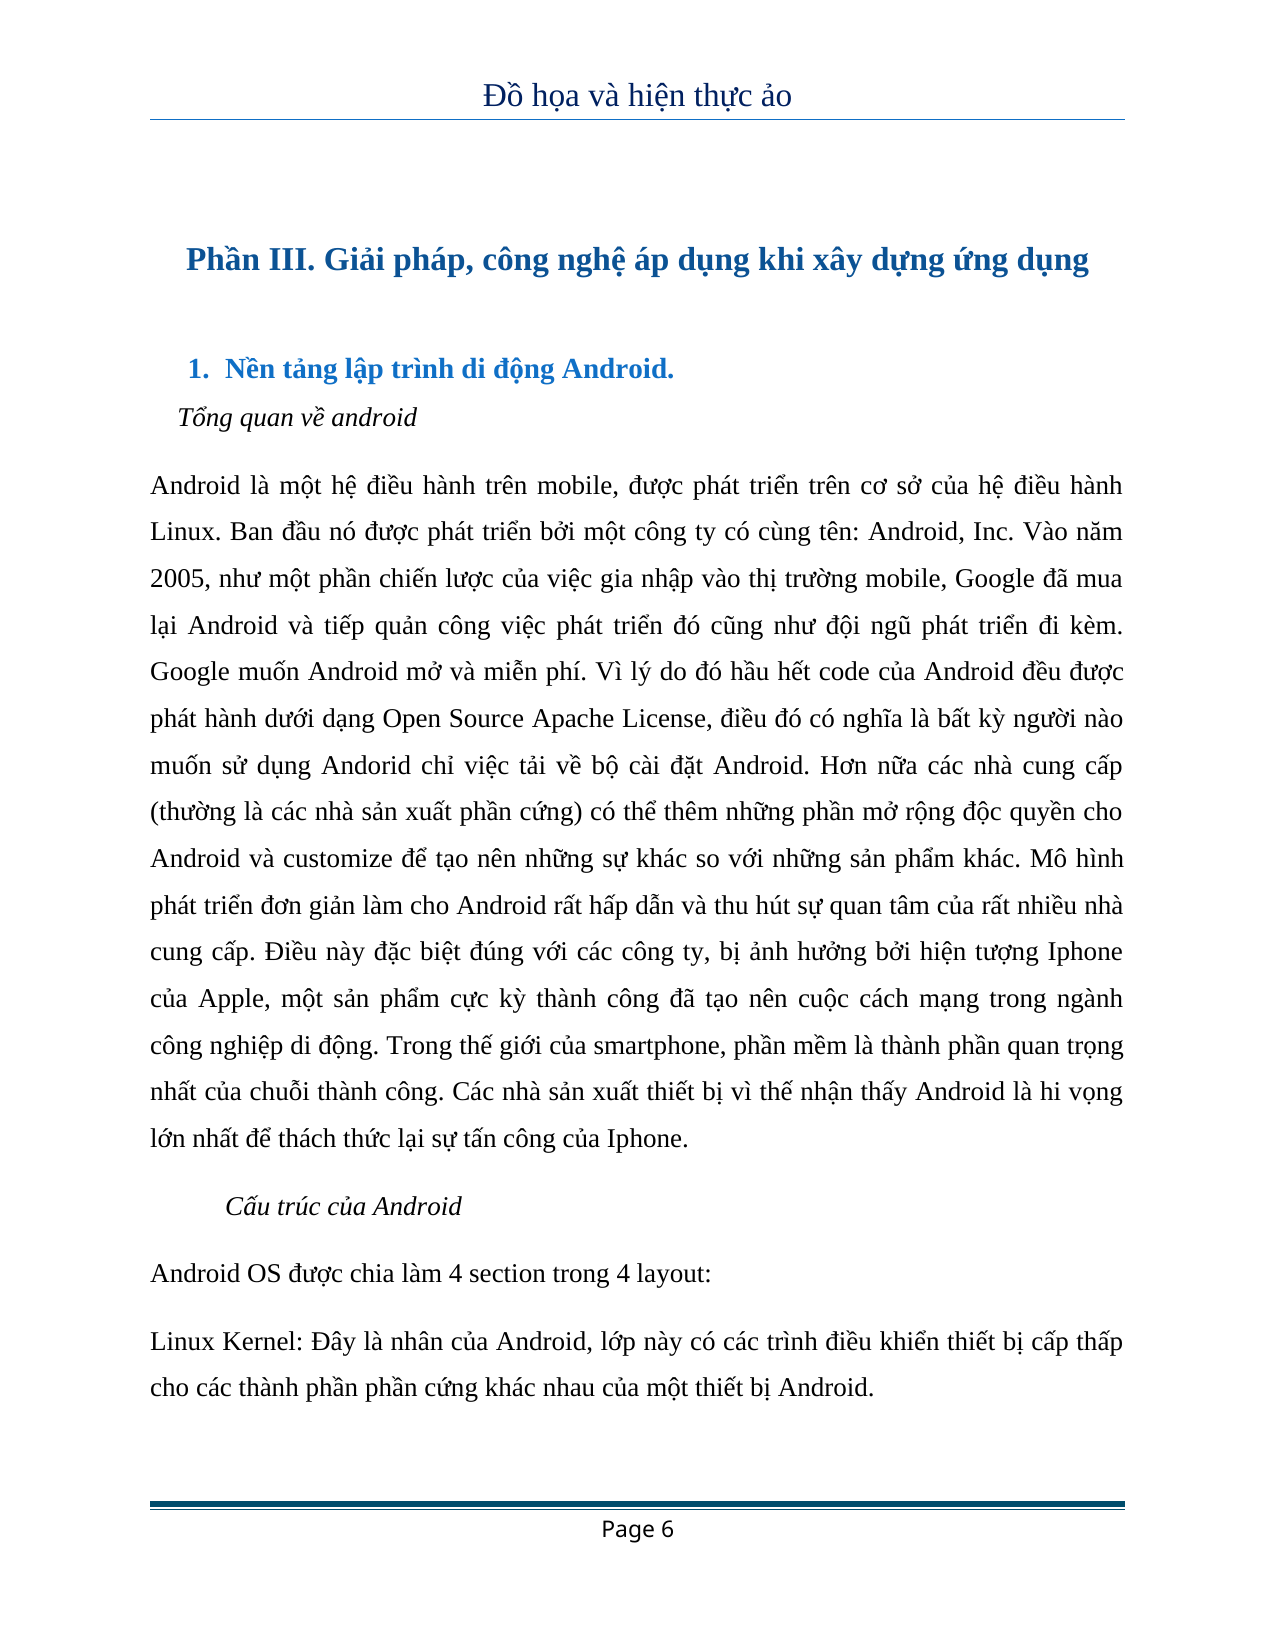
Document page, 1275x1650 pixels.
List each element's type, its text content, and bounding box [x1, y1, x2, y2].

subtitle Nền tảng lập trình di động Android. [187, 351, 1125, 384]
text Tổng quan về android [150, 401, 1125, 432]
text Android là một hệ điều hành trên mobile, được phát triển trên cơ sở của hệ điều hành Linux. Ban đầu nó được phát triển bởi một công ty có cùng tên: Android, Inc. Vào năm 2005, như một phần chiến lược của việc gia nhập vào thị trường mobile, Google đã mua lại Android và tiếp quản công việc phát triển đó cũng như đội ngũ phát triển đi kèm. Google muốn Android mở và miễn phí. Vì lý do đó hầu hết code của Android đều được phát hành dưới dạng Open Source Apache License, điều đó có nghĩa là bất kỳ người nào muốn sử dụng Andorid chỉ việc tải về bộ cài đặt Android. Hơn nữa các nhà cung cấp (thường là các nhà sản xuất phần cứng) có thể thêm những phần mở rộng độc quyền cho Android và customize để tạo nên những sự khác so với những sản phẩm khác. Mô hình phát triển đơn giản làm cho Android rất hấp dẫn và thu hút sự quan tâm của rất nhiều nhà cung cấp. Điều này đặc biệt đúng với các công ty, bị ảnh hưởng bởi hiện tượng Iphone của Apple, một sản phẩm cực kỳ thành công đã tạo nên cuộc cách mạng trong ngành công nghiệp di động. Trong thế giới của smartphone, phần mềm là thành phần quan trọng nhất của chuỗi thành công. Các nhà sản xuất thiết bị vì thế nhận thấy Android là hi vọng lớn nhất để thách thức lại sự tấn công của Iphone. [150, 469, 1125, 1153]
text Cấu trúc của Android [150, 1189, 1125, 1221]
subtitle Phần III. Giải pháp, công nghệ áp dụng khi xây dựng ứng dụng [150, 239, 1125, 278]
text Linux Kernel: Đây là nhân của Android, lớp này có các trình điều khiển thiết bị cấp thấp cho các thành phần phần cứng khác nhau của một thiết bị Android. [150, 1324, 1125, 1402]
text Android OS được chia làm 4 section trong 4 layout: [150, 1257, 1125, 1288]
